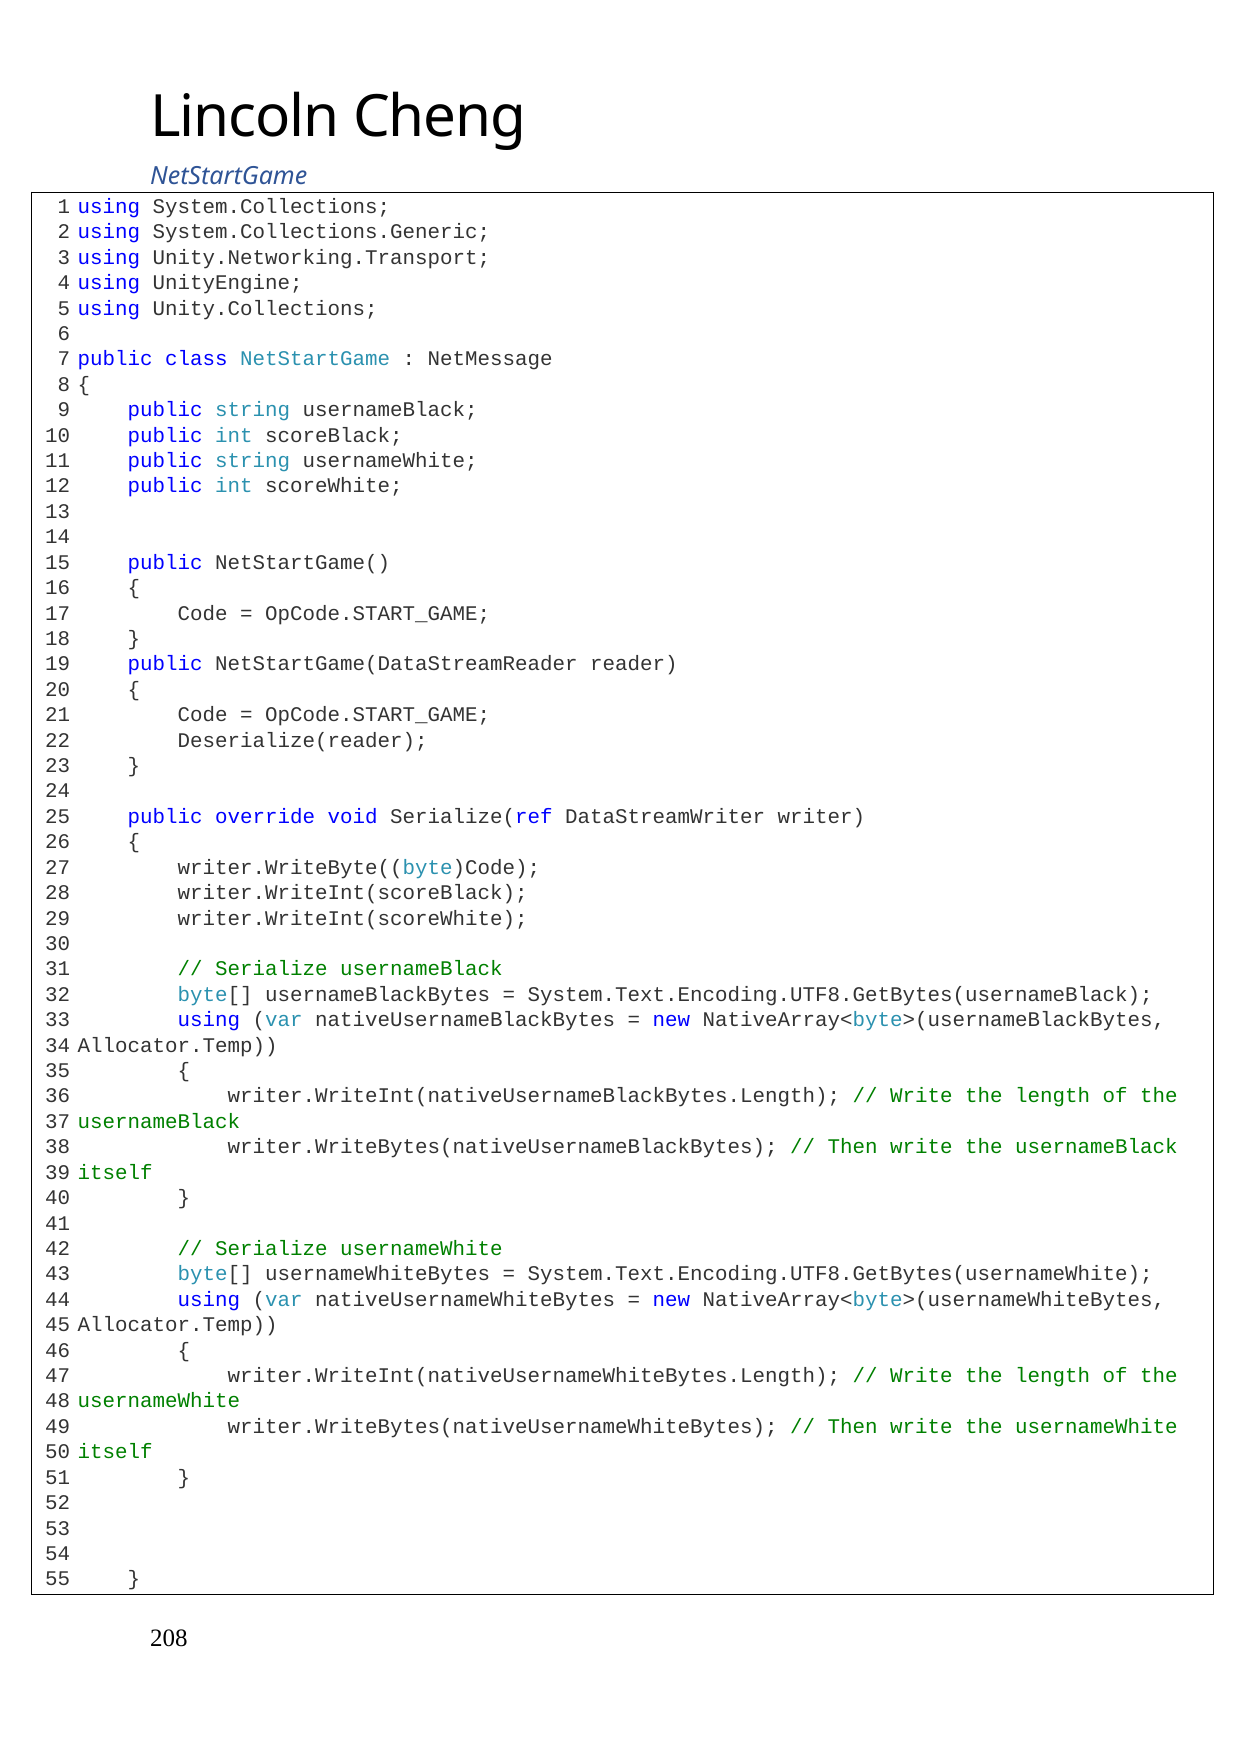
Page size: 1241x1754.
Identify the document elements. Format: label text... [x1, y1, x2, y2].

table_header [32, 193, 1213, 1594]
subtitle NetStartGame [150, 157, 1090, 192]
